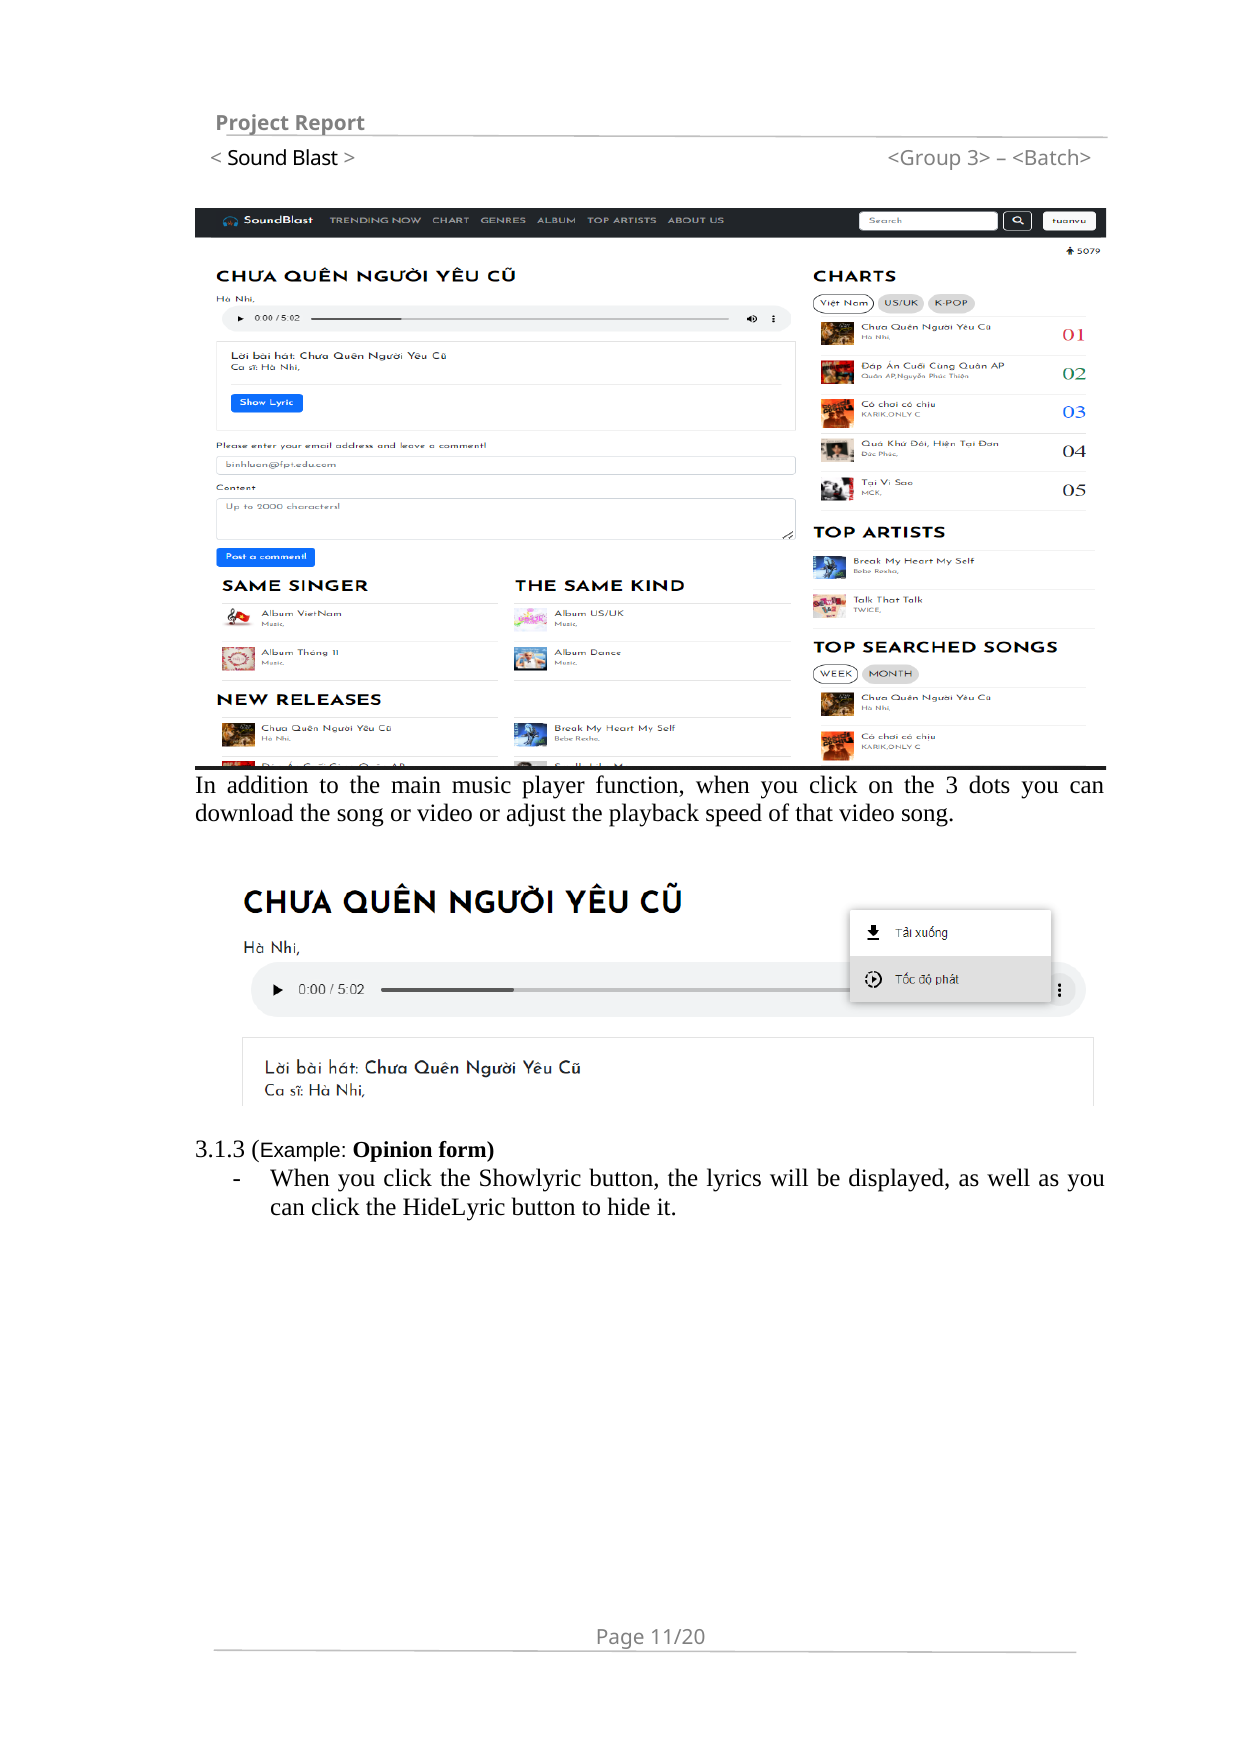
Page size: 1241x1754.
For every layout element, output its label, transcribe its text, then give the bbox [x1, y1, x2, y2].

text In addition to the main music player function, when you click on the 3 dots you can download the song or video or adjust the playback speed of that video song. [195, 770, 1106, 827]
picture [195, 208, 1107, 770]
picture [195, 856, 1107, 1106]
text 3.1.3 (Example: Opinion form) [195, 1134, 1106, 1163]
list When you click the Showlyric button, the lyrics will be displayed, as well as you can click the HideLyric button to hide it. [232, 1163, 1106, 1221]
